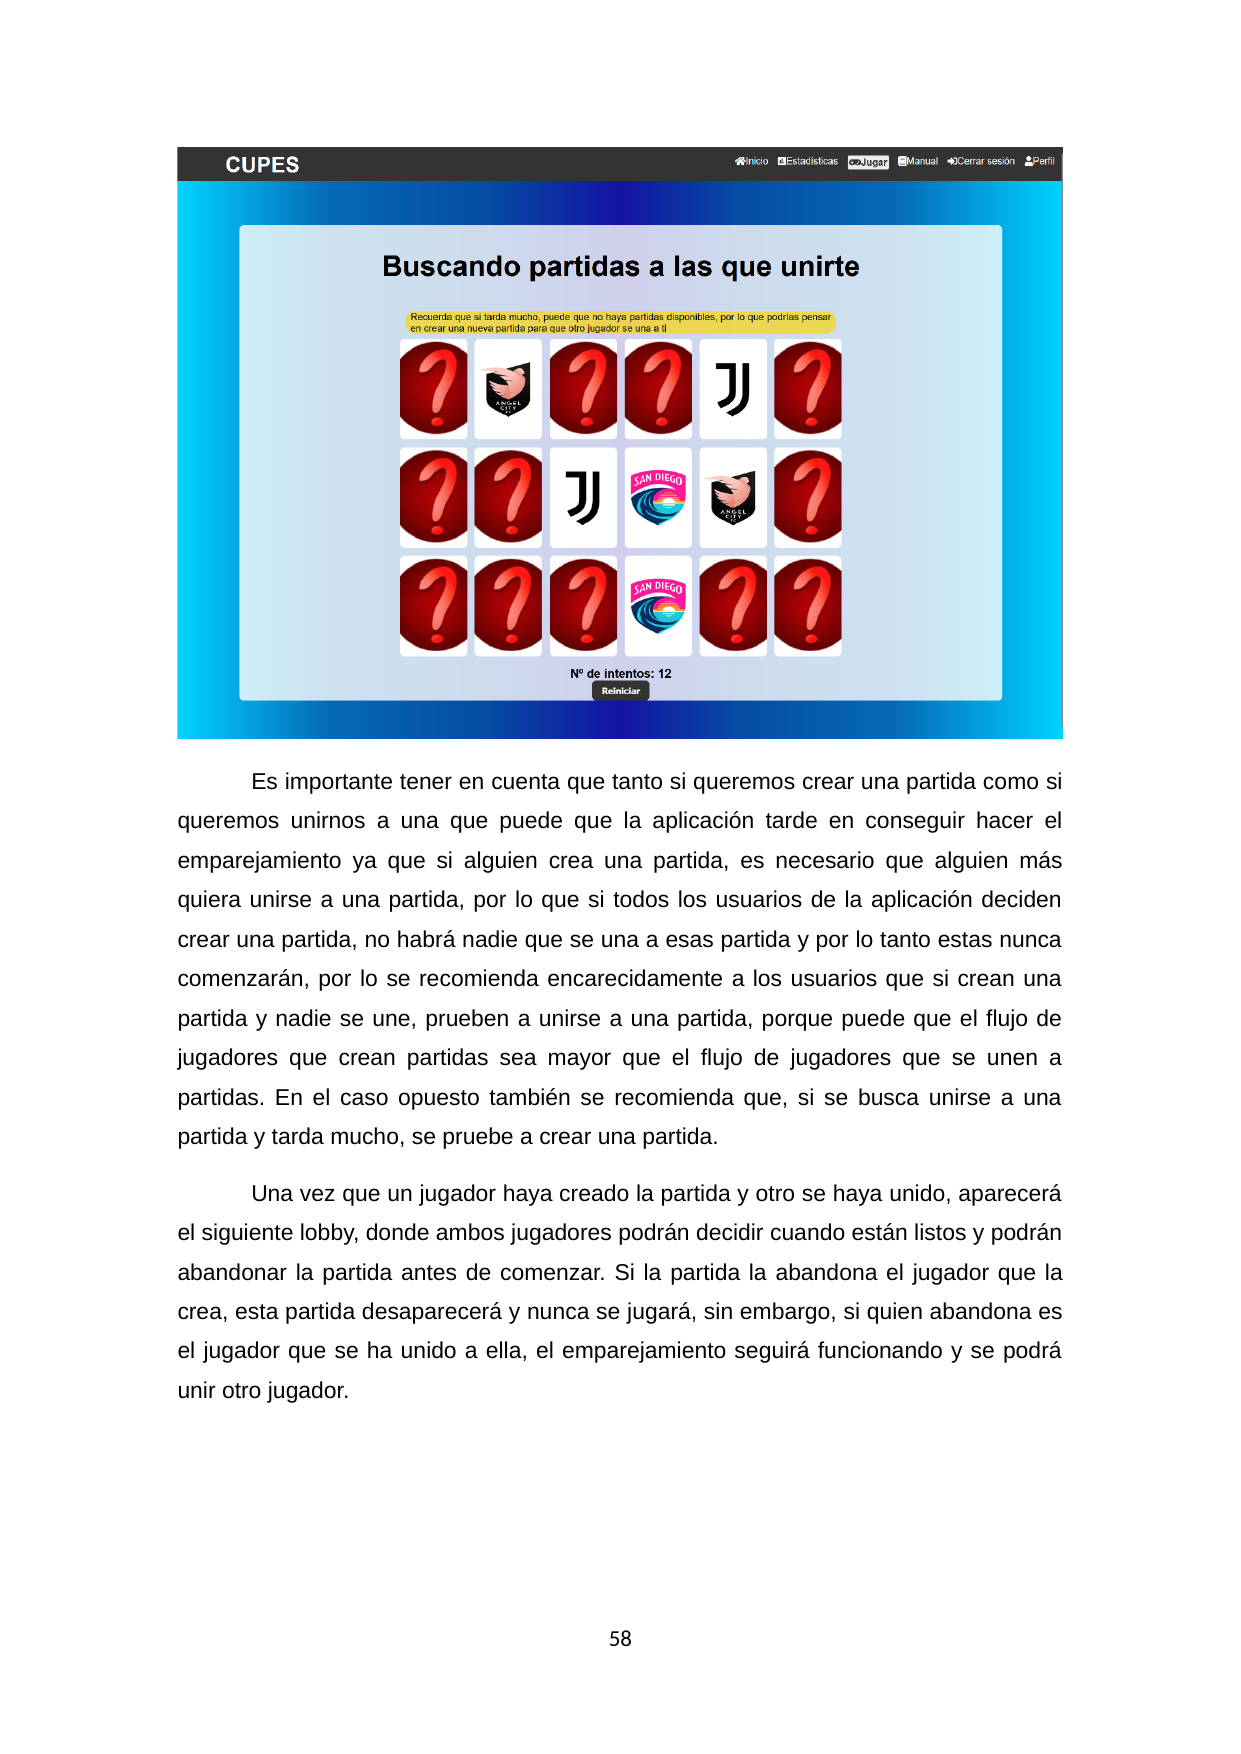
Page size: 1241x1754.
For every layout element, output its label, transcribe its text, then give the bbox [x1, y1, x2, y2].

text Es importante tener en cuenta que tanto si queremos crear una partida como si queremos unirnos a una que puede que la aplicación tarde en conseguir hacer el emparejamiento ya que si alguien crea una partida, es necesario que alguien más quiera unirse a una partida, por lo que si todos los usuarios de la aplicación deciden crear una partida, no habrá nadie que se una a esas partida y por lo tanto estas nunca comenzarán, por lo se recomienda encarecidamente a los usuarios que si crean una partida y nadie se une, prueben a unirse a una partida, porque puede que el flujo de jugadores que crean partidas sea mayor que el flujo de jugadores que se unen a partidas. En el caso opuesto también se recomienda que, si se busca unirse a una partida y tarda mucho, se pruebe a crear una partida. [177, 768, 1063, 1150]
picture [177, 147, 1063, 739]
text Una vez que un jugador haya creado la partida y otro se haya unido, aparecerá el siguiente lobby, donde ambos jugadores podrán decidir cuando están listos y podrán abandonar la partida antes de comenzar. Si la partida la abandona el jugador que la crea, esta partida desaparecerá y nunca se jugará, sin embargo, si quien abandona es el jugador que se ha unido a ella, el emparejamiento seguirá funcionando y se podrá unir otro jugador. [177, 1179, 1063, 1403]
